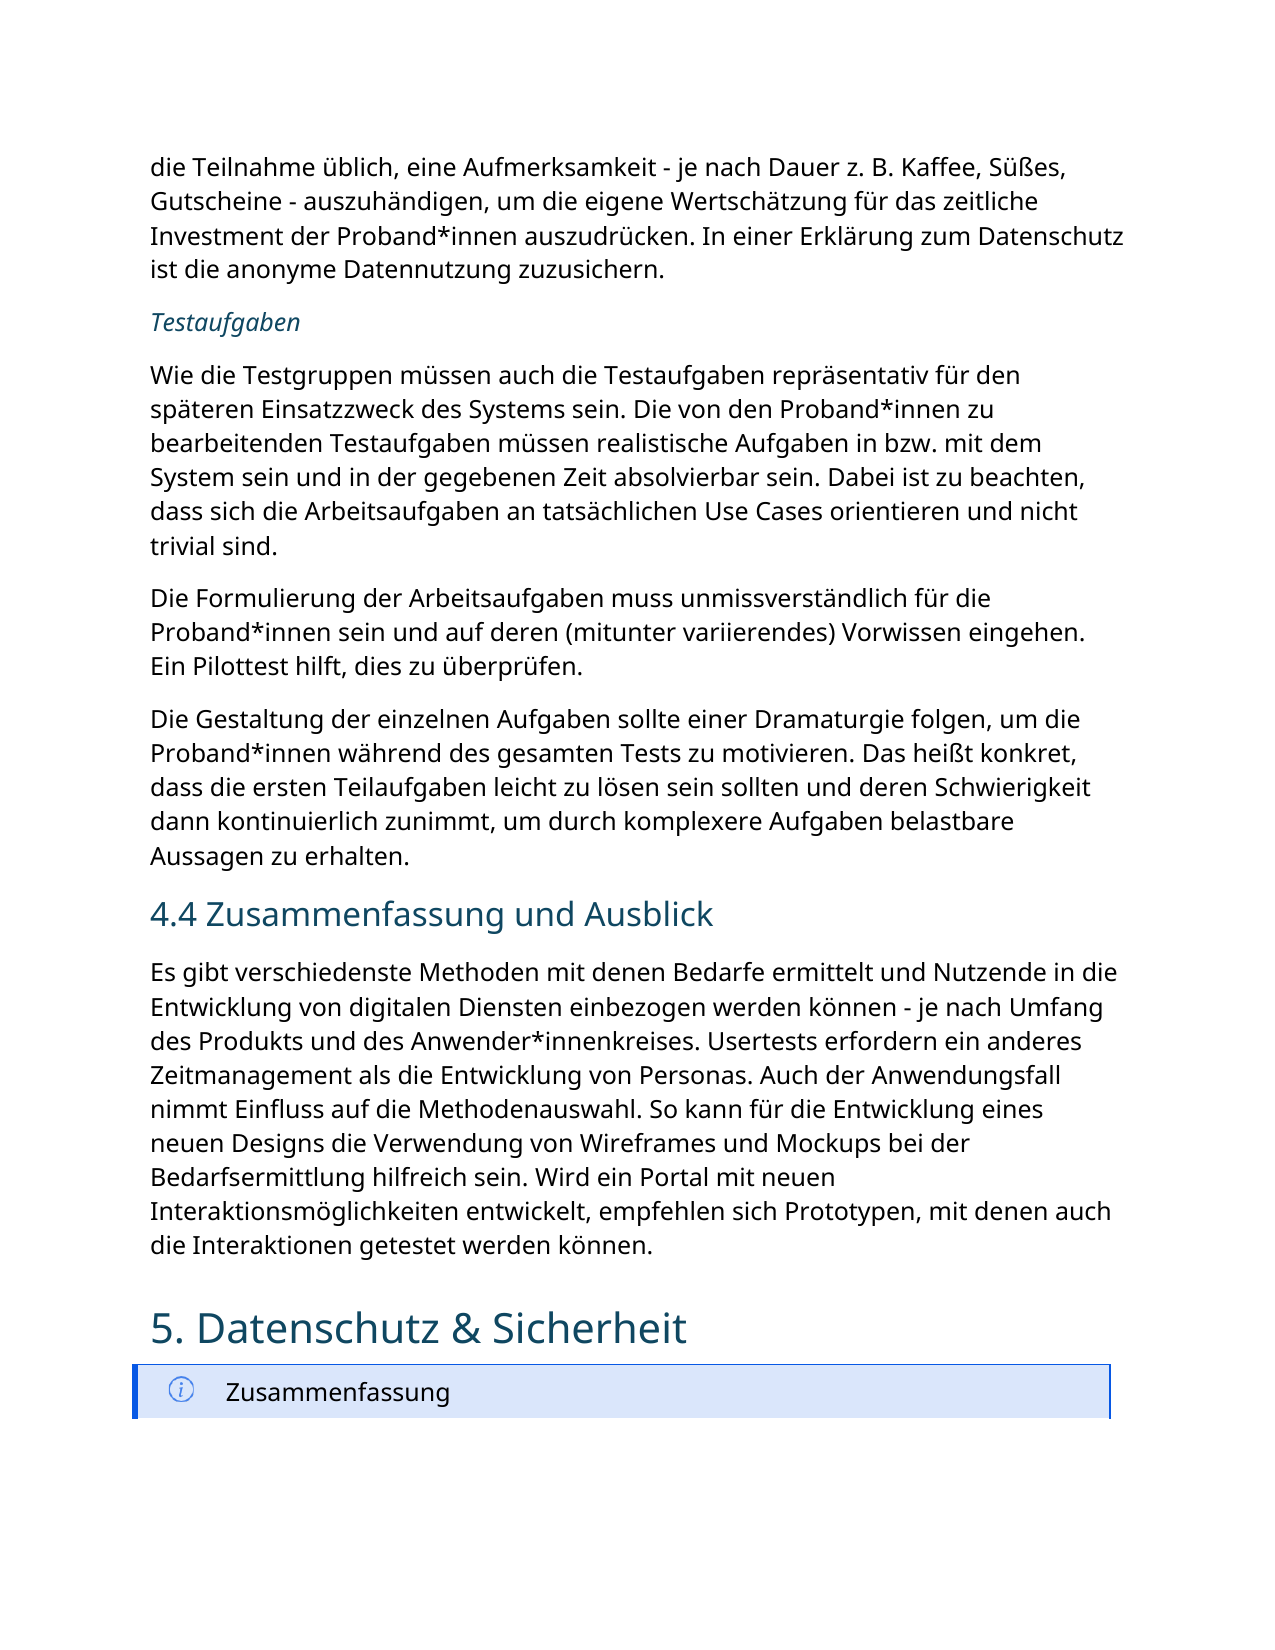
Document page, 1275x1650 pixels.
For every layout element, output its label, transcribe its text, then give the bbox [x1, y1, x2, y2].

picture [168, 1376, 194, 1402]
subtitle Testaufgaben [150, 305, 1125, 339]
subtitle 5. Datenschutz & Sicherheit [150, 1299, 1125, 1356]
table_header Zusammenfassung [138, 1365, 1109, 1418]
text Wie die Testgruppen müssen auch die Testaufgaben repräsentativ für den späteren Einsatzzweck des Systems sein. Die von den Proband*innen zu bearbeitenden Testaufgaben müssen realistische Aufgaben in bzw. mit dem System sein und in der gegebenen Zeit absolvierbar sein. Dabei ist zu beachten, dass sich die Arbeitsaufgaben an tatsächlichen Use Cases orientieren und nicht trivial sind. [150, 358, 1125, 562]
text Die Gestaltung der einzelnen Aufgaben sollte einer Dramaturgie folgen, um die Proband*innen während des gesamten Tests zu motivieren. Das heißt konkret, dass die ersten Teilaufgaben leicht zu lösen sein sollten und deren Schwierigkeit dann kontinuierlich zunimmt, um durch komplexere Aufgaben belastbare Aussagen zu erhalten. [150, 702, 1125, 872]
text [150, 150, 1125, 286]
text Es gibt verschiedenste Methoden mit denen Bedarfe ermittelt und Nutzende in die Entwicklung von digitalen Diensten einbezogen werden können - je nach Umfang des Produkts und des Anwender*innenkreises. Usertests erfordern ein anderes Zeitmanagement als die Entwicklung von Personas. Auch der Anwendungsfall nimmt Einfluss auf die Methodenauswahl. So kann für die Entwicklung eines neuen Designs die Verwendung von Wireframes und Mockups bei der Bedarfsermittlung hilfreich sein. Wird ein Portal mit neuen Interaktionsmöglichkeiten entwickelt, empfehlen sich Prototypen, mit denen auch die Interaktionen getestet werden können. [150, 955, 1125, 1262]
text Die Formulierung der Arbeitsaufgaben muss unmissverständlich für die Proband*innen sein und auf deren (mitunter variierendes) Vorwissen eingehen. Ein Pilottest hilft, dies zu überprüfen. [150, 581, 1125, 683]
subtitle 4.4 Zusammenfassung und Ausblick [150, 891, 1125, 936]
